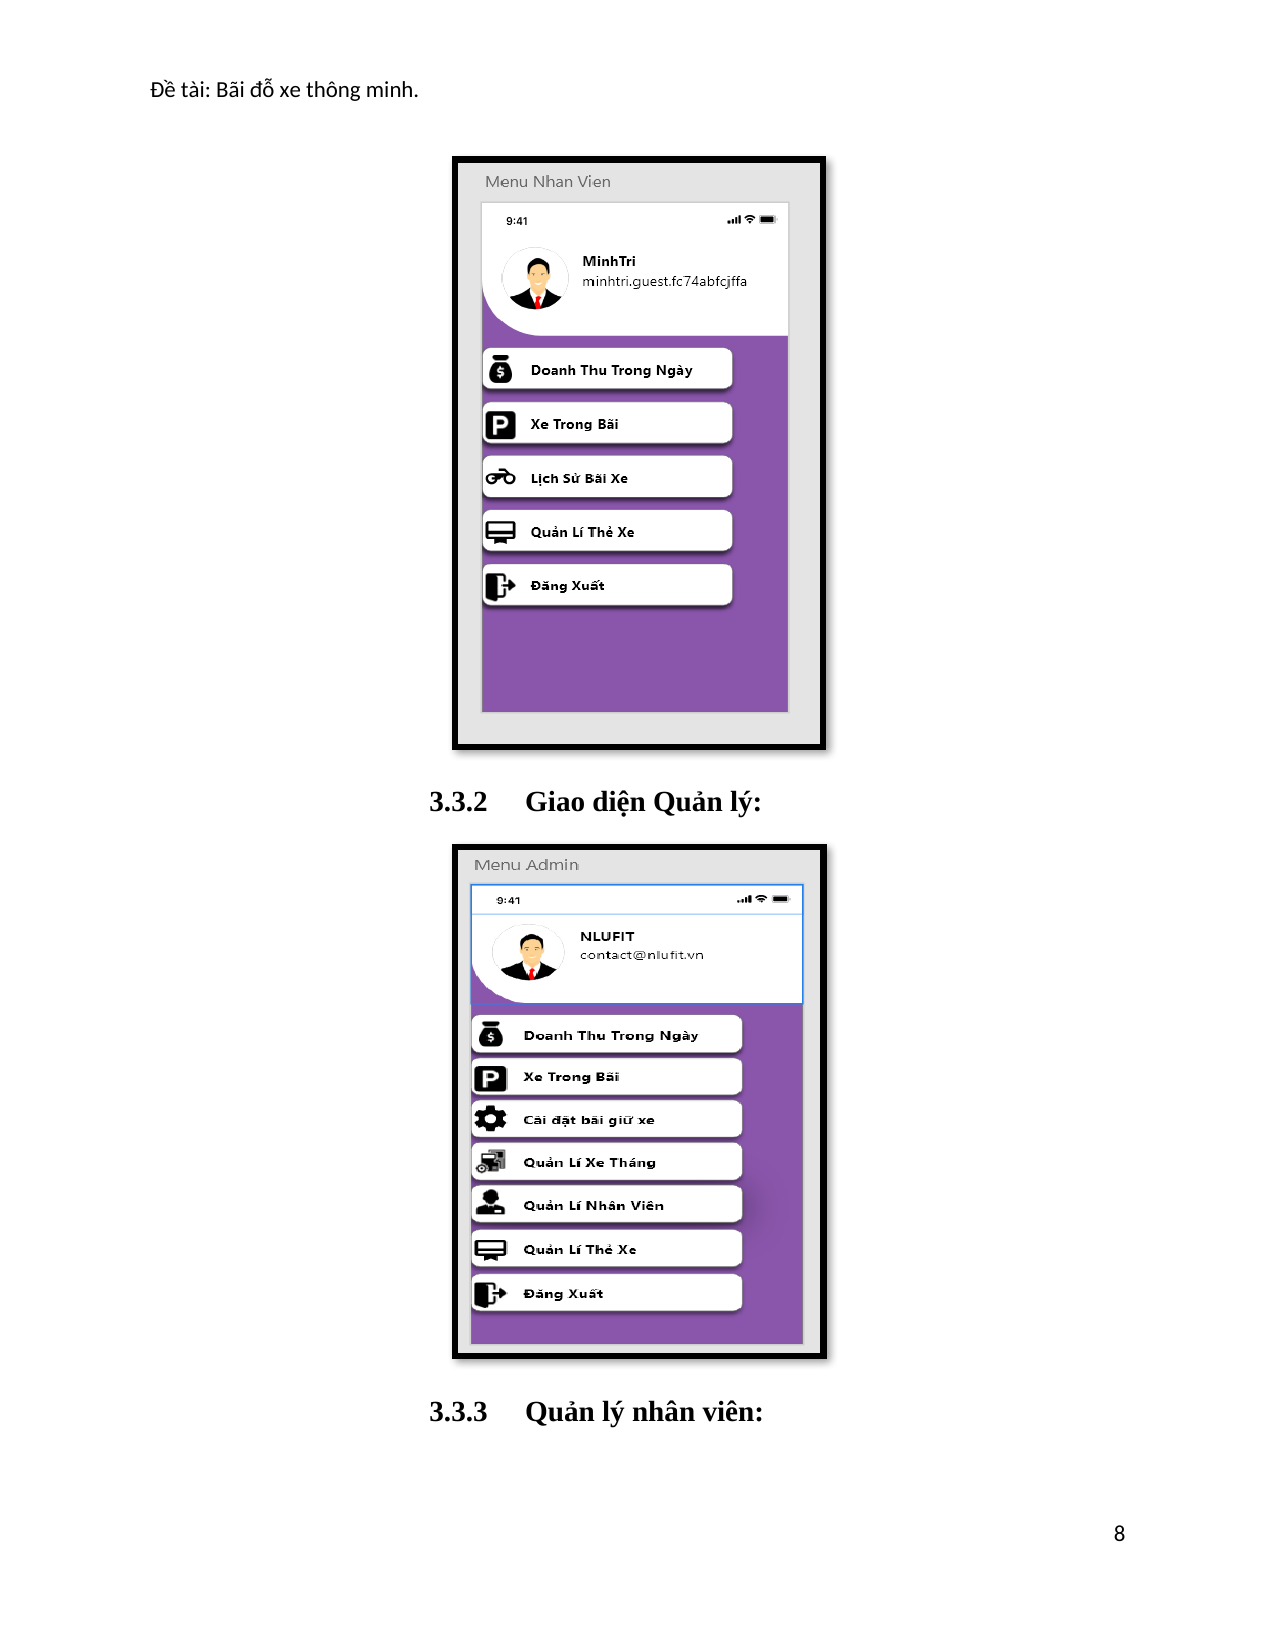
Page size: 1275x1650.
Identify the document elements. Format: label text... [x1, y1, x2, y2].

picture [458, 850, 820, 1353]
text Giao diện Quản lý: [487, 784, 1125, 818]
text Quản lý nhân viên: [487, 1394, 1125, 1427]
picture [458, 163, 820, 744]
